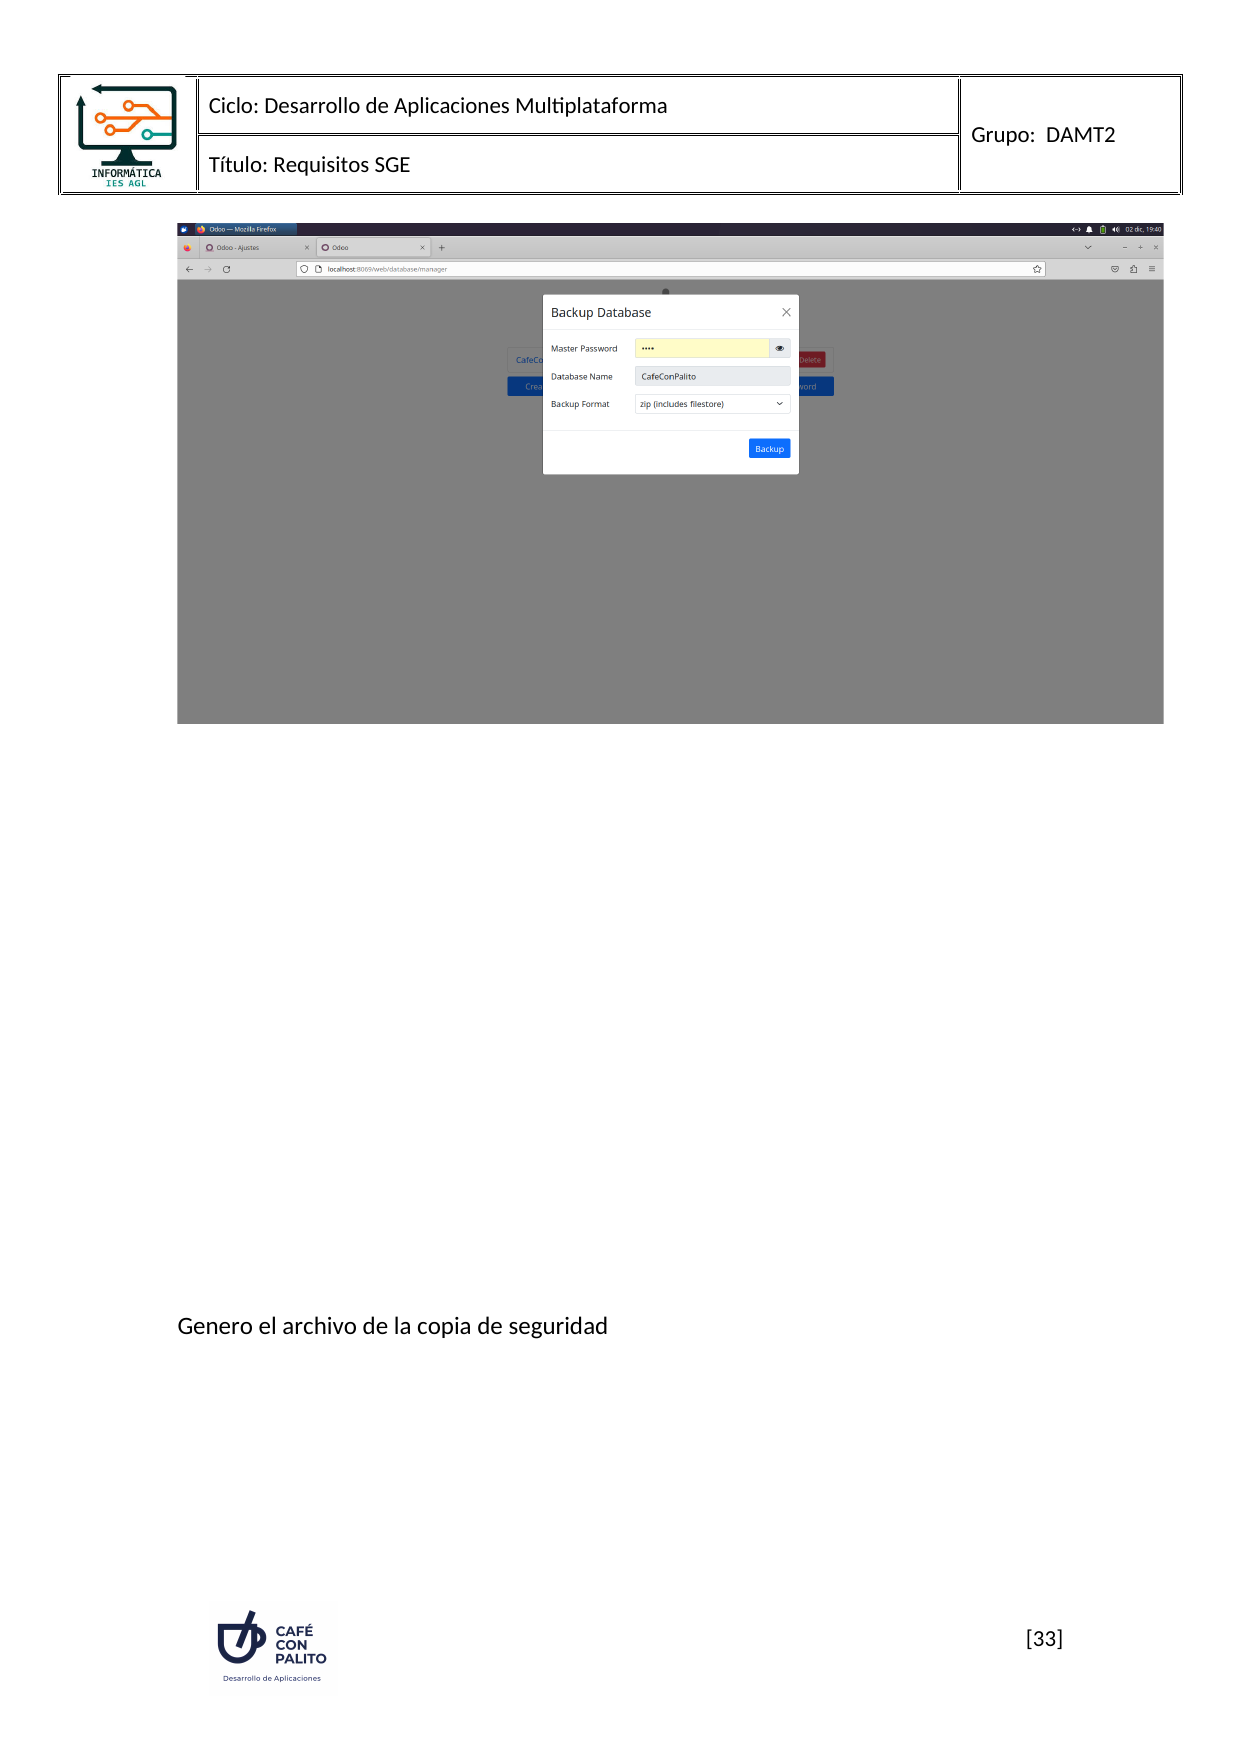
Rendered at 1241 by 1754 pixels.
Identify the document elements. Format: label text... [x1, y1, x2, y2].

picture [177, 223, 1164, 724]
picture [70, 76, 186, 192]
text Genero el archivo de la copia de seguridad [177, 1310, 1051, 1340]
picture [209, 1601, 338, 1696]
